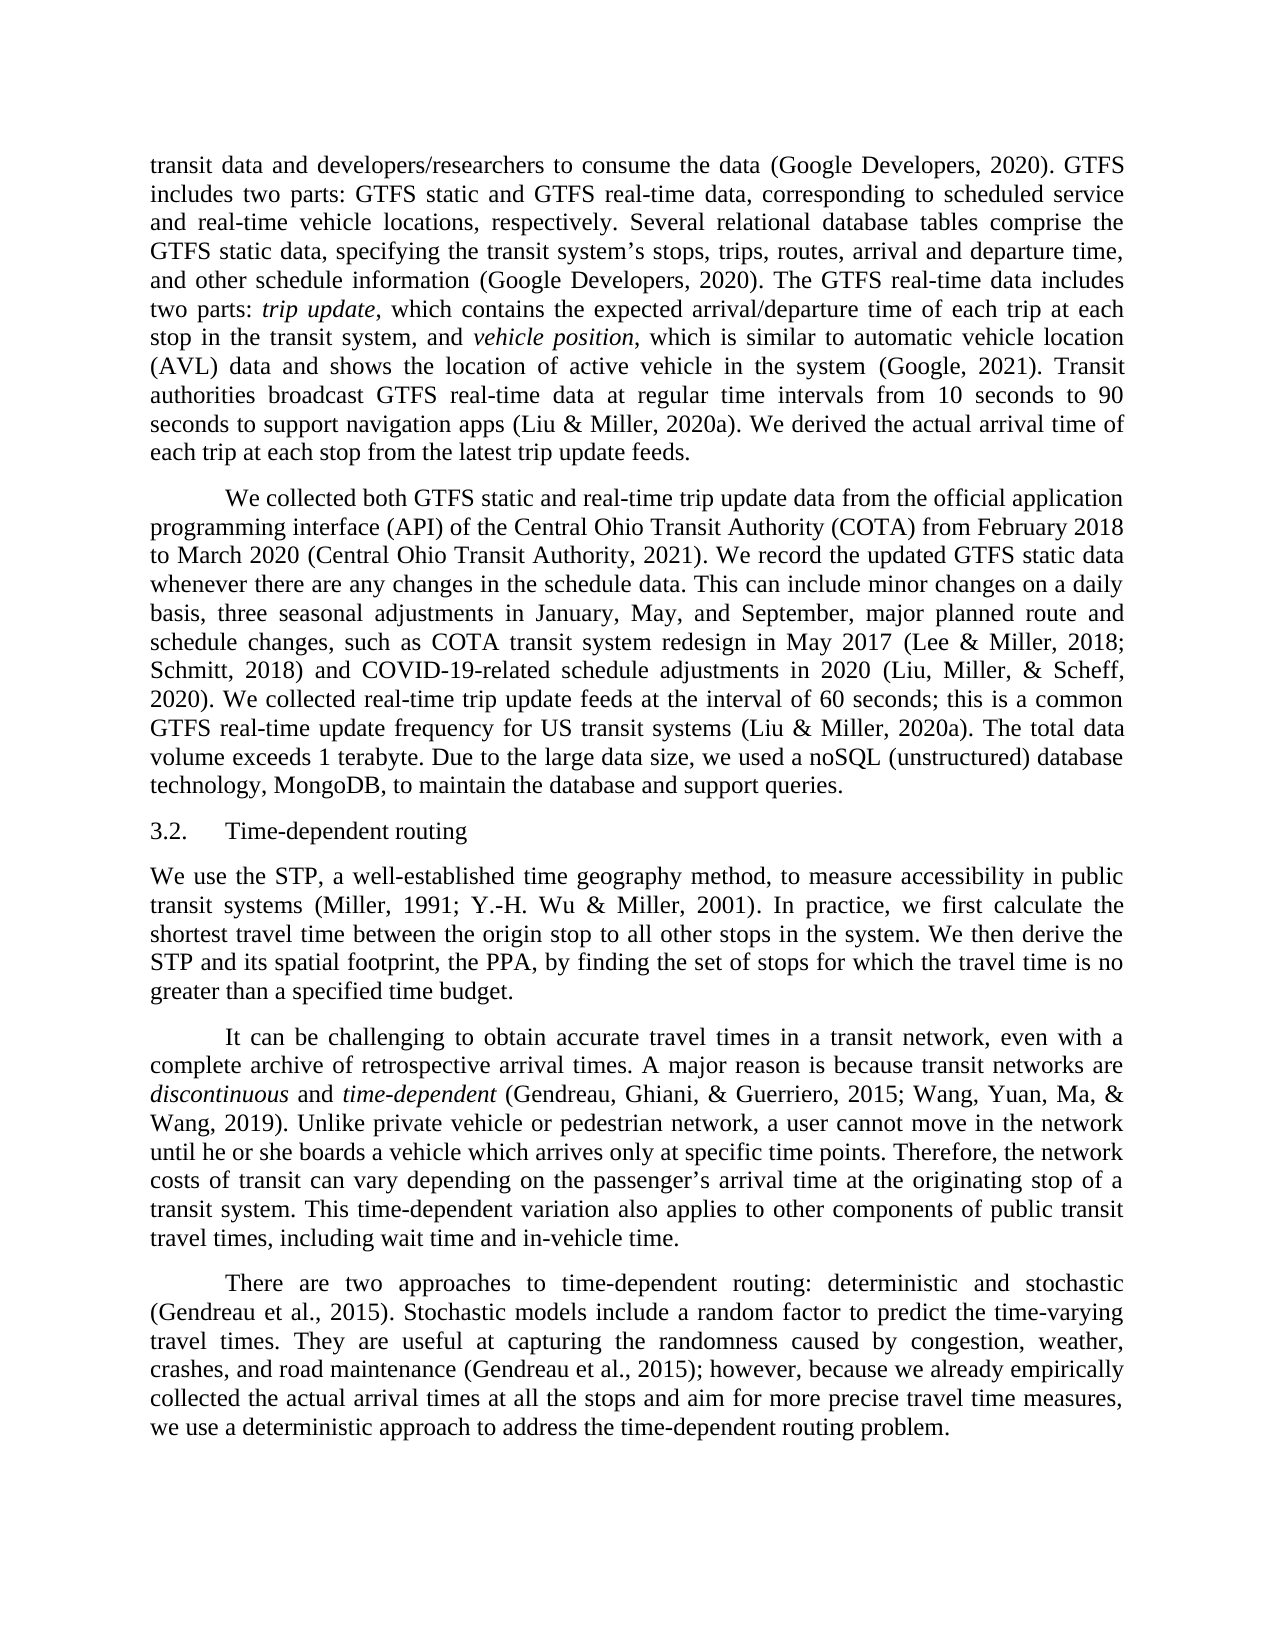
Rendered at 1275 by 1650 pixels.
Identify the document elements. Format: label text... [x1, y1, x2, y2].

text It can be challenging to obtain accurate travel times in a transit network, even with a complete archive of retrospective arrival times. A major reason is because transit networks are discontinuous and time-dependent (Gendreau, Ghiani, & Guerriero, 2015; Wang, Yuan, Ma, & Wang, 2019). Unlike private vehicle or pedestrian network, a user cannot move in the network until he or she boards a vehicle which arrives only at specific time points. Therefore, the network costs of transit can vary depending on the passenger’s arrival time at the originating stop of a transit system. This time-dependent variation also applies to other components of public transit travel times, including wait time and in-vehicle time. [150, 1022, 1125, 1252]
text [150, 150, 1125, 466]
text We collected both GTFS static and real-time trip update data from the official application programming interface (API) of the Central Ohio Transit Authority (COTA) from February 2018 to March 2020 (Central Ohio Transit Authority, 2021). We record the updated GTFS static data whenever there are any changes in the schedule data. This can include minor changes on a daily basis, three seasonal adjustments in January, May, and September, major planned route and schedule changes, such as COTA transit system redesign in May 2017 (Lee & Miller, 2018; Schmitt, 2018) and COVID-19-related schedule adjustments in 2020 (Liu, Miller, & Scheff, 2020). We collected real-time trip update feeds at the interval of 60 seconds; this is a common GTFS real-time update frequency for US transit systems (Liu & Miller, 2020a). The total data volume exceeds 1 terabyte. Due to the large data size, we used a noSQL (unstructured) database technology, MongoDB, to maintain the database and support queries. [150, 483, 1125, 799]
list Time-dependent routing [150, 816, 1125, 844]
text We use the STP, a well-established time geography method, to measure accessibility in public transit systems (Miller, 1991; Y.-H. Wu & Miller, 2001). In practice, we first calculate the shortest travel time between the origin stop to all other stops in the system. We then derive the STP and its spatial footprint, the PPA, by finding the set of stops for which the travel time is no greater than a specified time budget. [150, 861, 1125, 1005]
text There are two approaches to time-dependent routing: deterministic and stochastic (Gendreau et al., 2015). Stochastic models include a random factor to predict the time-varying travel times. They are useful at capturing the randomness caused by congestion, weather, crashes, and road maintenance (Gendreau et al., 2015); however, because we already empirically collected the actual arrival times at all the stops and aim for more precise travel time measures, we use a deterministic approach to address the time-dependent routing problem. [150, 1268, 1125, 1441]
